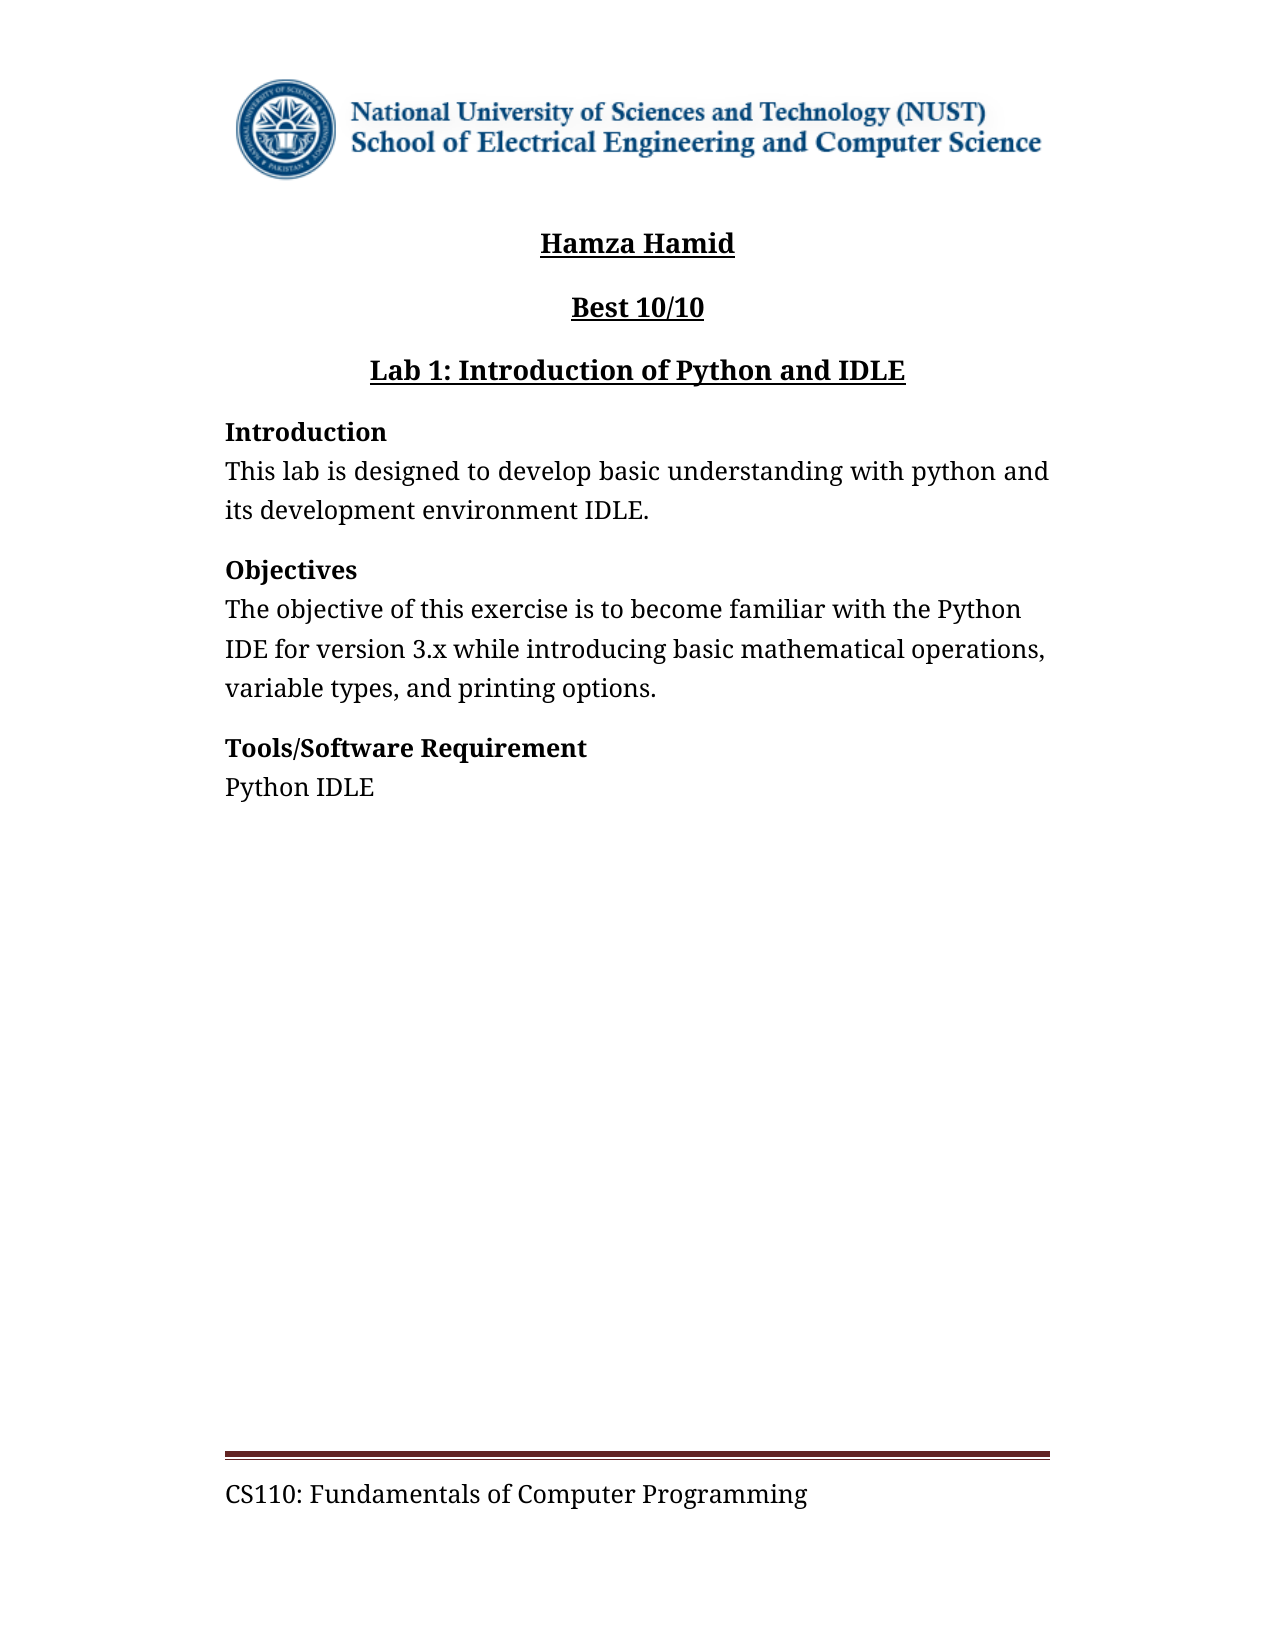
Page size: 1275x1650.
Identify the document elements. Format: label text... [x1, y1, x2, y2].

subtitle Tools/Software Requirement [225, 731, 1050, 764]
subtitle Lab 1: Introduction of Python and IDLE [225, 351, 1050, 388]
subtitle Hamza Hamid [225, 225, 1050, 262]
picture [225, 75, 1053, 189]
subtitle Best 10/10 [225, 288, 1050, 325]
text Python IDLE [225, 770, 1050, 804]
text The objective of this exercise is to become familiar with the Python IDE for version 3.x while introducing basic mathematical operations, variable types, and printing options. [225, 592, 1050, 704]
subtitle Objectives [225, 553, 1050, 587]
text This lab is designed to develop basic understanding with python and its development environment IDLE. [225, 454, 1050, 527]
subtitle Introduction [225, 415, 1050, 449]
